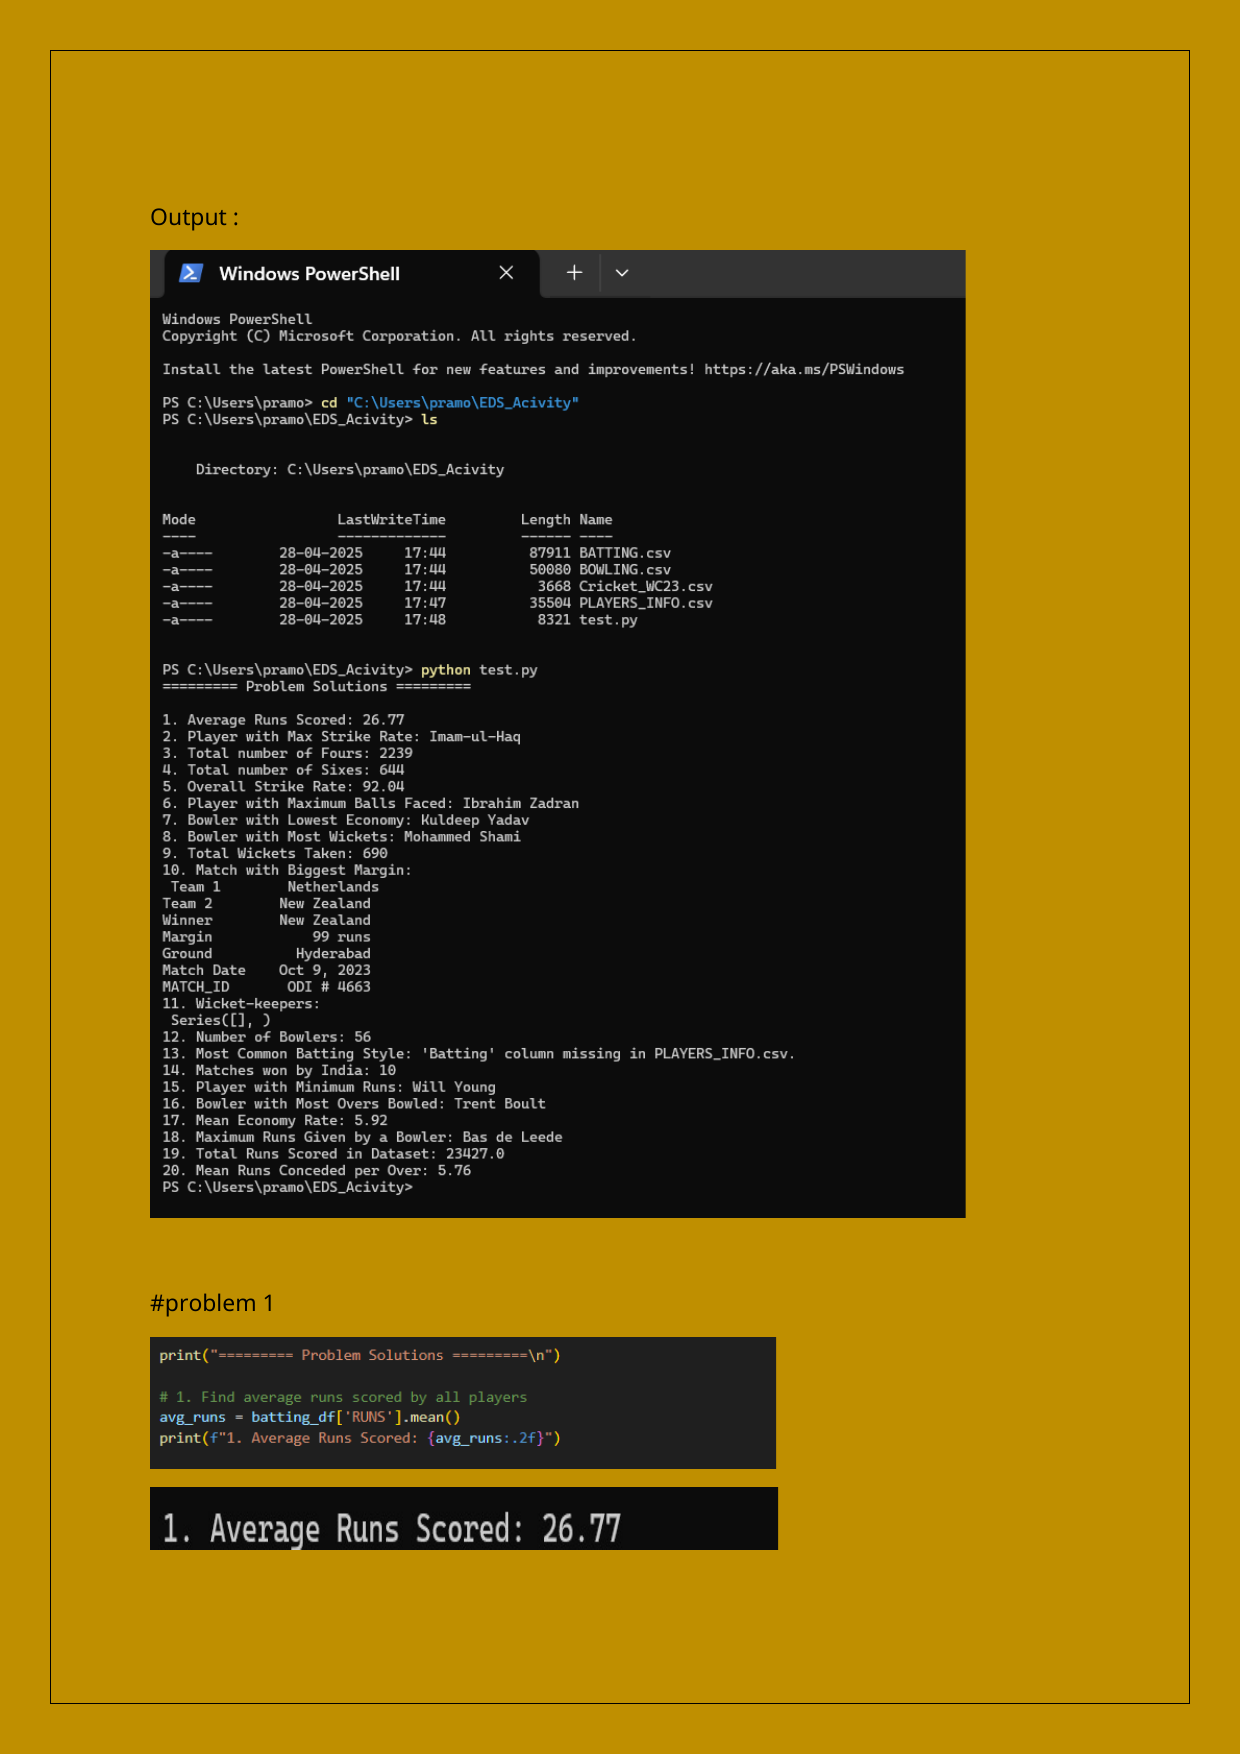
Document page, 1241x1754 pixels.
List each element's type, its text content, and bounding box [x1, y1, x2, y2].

picture [150, 1337, 777, 1469]
text Output : [150, 200, 1090, 232]
text #problem 1 [150, 1287, 1090, 1318]
picture [150, 250, 966, 1218]
picture [150, 1487, 779, 1550]
